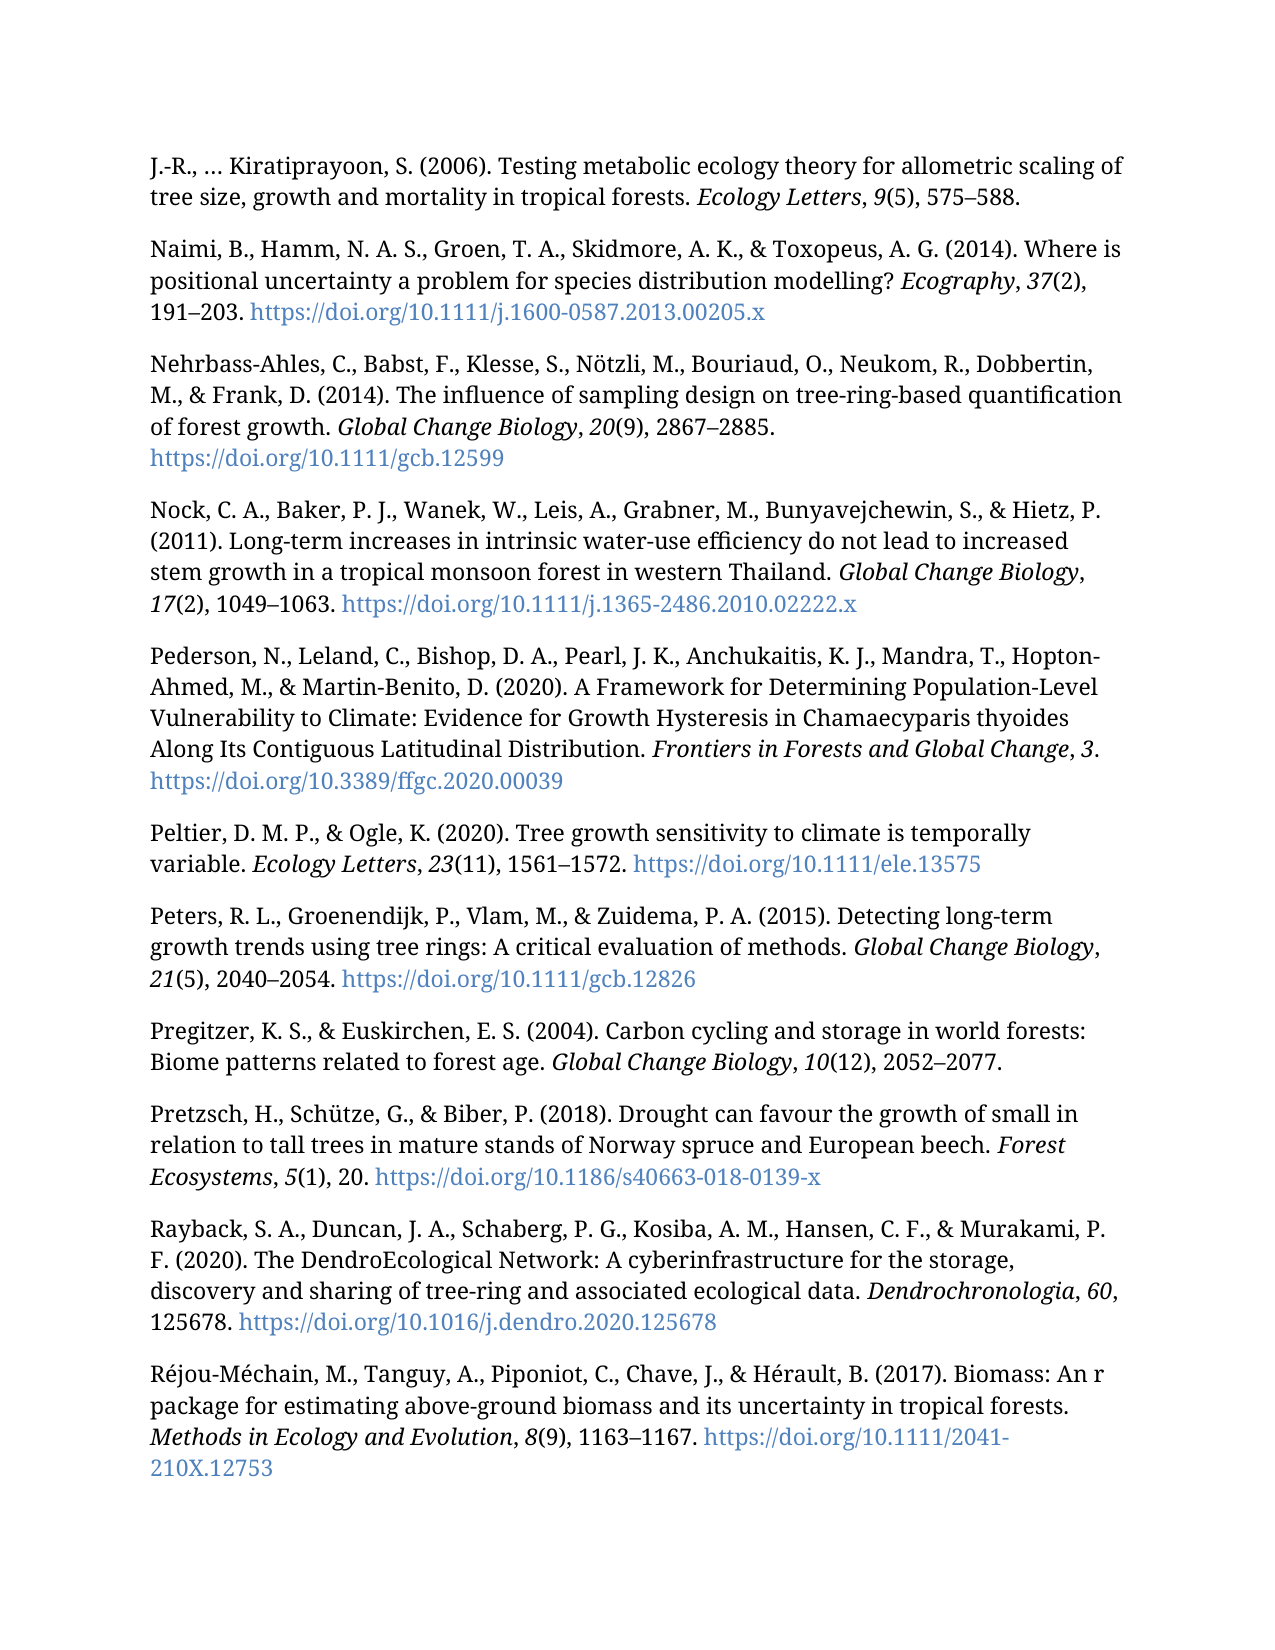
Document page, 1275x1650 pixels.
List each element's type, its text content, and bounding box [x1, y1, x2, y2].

text Peltier, D. M. P., & Ogle, K. (2020). Tree growth sensitivity to climate is temporally variable. Ecology Letters, 23(11), 1561–1572. https://doi.org/10.1111/ele.13575 [150, 817, 1125, 879]
text Nehrbass-Ahles, C., Babst, F., Klesse, S., Nötzli, M., Bouriaud, O., Neukom, R., Dobbertin, M., & Frank, D. (2014). The influence of sampling design on tree-ring-based quantification of forest growth. Global Change Biology, 20(9), 2867–2885. https://doi.org/10.1111/gcb.12599 [150, 348, 1125, 473]
text Pretzsch, H., Schütze, G., & Biber, P. (2018). Drought can favour the growth of small in relation to tall trees in mature stands of Norway spruce and European beech. Forest Ecosystems, 5(1), 20. https://doi.org/10.1186/s40663-018-0139-x [150, 1098, 1125, 1192]
text Pregitzer, K. S., & Euskirchen, E. S. (2004). Carbon cycling and storage in world forests: Biome patterns related to forest age. Global Change Biology, 10(12), 2052–2077. [150, 1014, 1125, 1077]
text Naimi, B., Hamm, N. A. S., Groen, T. A., Skidmore, A. K., & Toxopeus, A. G. (2014). Where is positional uncertainty a problem for species distribution modelling? Ecography, 37(2), 191–203. https://doi.org/10.1111/j.1600-0587.2013.00205.x [150, 233, 1125, 327]
text Réjou-Méchain, M., Tanguy, A., Piponiot, C., Chave, J., & Hérault, B. (2017). Biomass: An r package for estimating above-ground biomass and its uncertainty in tropical forests. Methods in Ecology and Evolution, 8(9), 1163–1167. https://doi.org/10.1111/2041-210X.12753 [150, 1358, 1125, 1483]
text Nock, C. A., Baker, P. J., Wanek, W., Leis, A., Grabner, M., Bunyavejchewin, S., & Hietz, P. (2011). Long-term increases in intrinsic water-use efficiency do not lead to increased stem growth in a tropical monsoon forest in western Thailand. Global Change Biology, 17(2), 1049–1063. https://doi.org/10.1111/j.1365-2486.2010.02222.x [150, 494, 1125, 619]
text Pederson, N., Leland, C., Bishop, D. A., Pearl, J. K., Anchukaitis, K. J., Mandra, T., Hopton-Ahmed, M., & Martin-Benito, D. (2020). A Framework for Determining Population-Level Vulnerability to Climate: Evidence for Growth Hysteresis in Chamaecyparis thyoides Along Its Contiguous Latitudinal Distribution. Frontiers in Forests and Global Change, 3. https://doi.org/10.3389/ffgc.2020.00039 [150, 639, 1125, 796]
text Peters, R. L., Groenendijk, P., Vlam, M., & Zuidema, P. A. (2015). Detecting long-term growth trends using tree rings: A critical evaluation of methods. Global Change Biology, 21(5), 2040–2054. https://doi.org/10.1111/gcb.12826 [150, 900, 1125, 994]
text Rayback, S. A., Duncan, J. A., Schaberg, P. G., Kosiba, A. M., Hansen, C. F., & Murakami, P. F. (2020). The DendroEcological Network: A cyberinfrastructure for the storage, discovery and sharing of tree-ring and associated ecological data. Dendrochronologia, 60, 125678. https://doi.org/10.1016/j.dendro.2020.125678 [150, 1212, 1125, 1337]
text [150, 150, 1125, 212]
